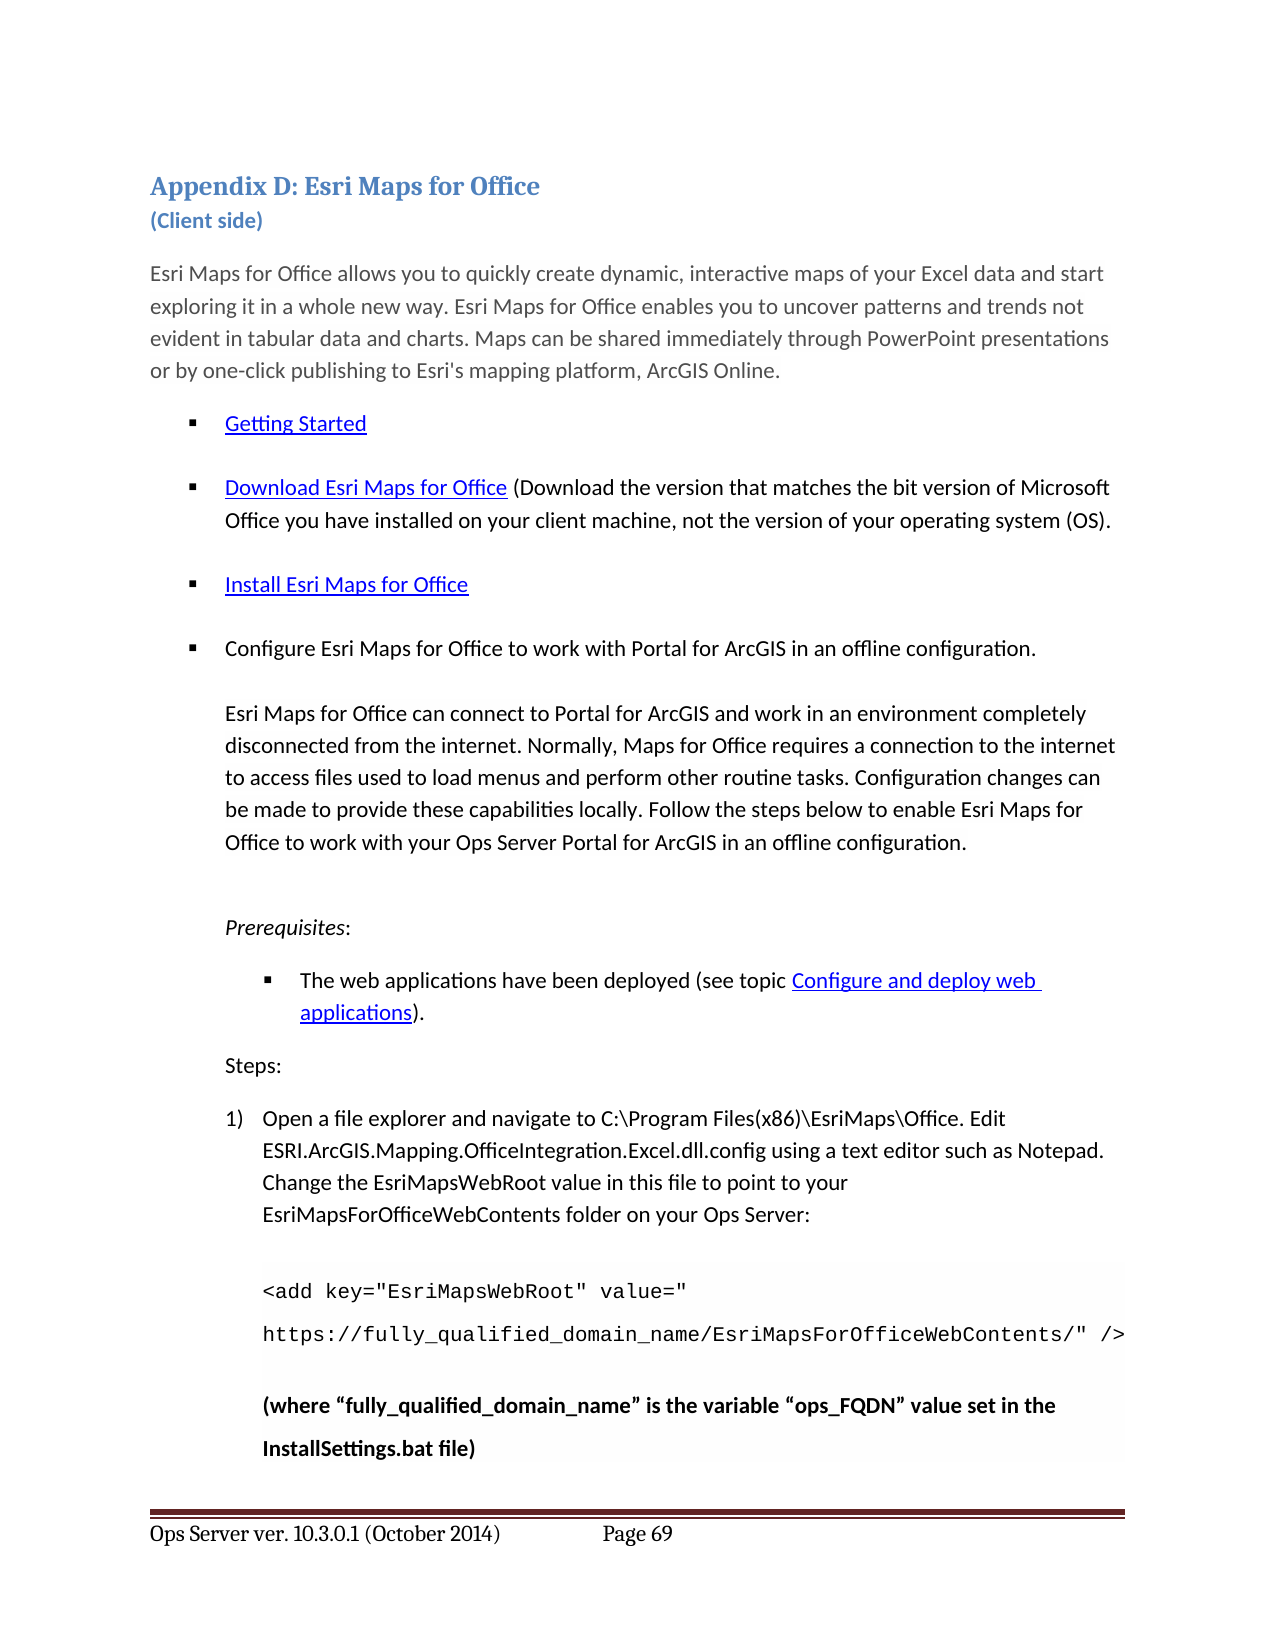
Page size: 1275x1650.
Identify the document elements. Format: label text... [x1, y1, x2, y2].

list Configure Esri Maps for Office to work with Portal for ArcGIS in an offline configuration. [187, 634, 1125, 662]
text (Client side) [150, 207, 1125, 234]
text (where “fully_qualified_domain_name” is the variable “ops_FQDN” value set in the InstallSettings.bat file) [262, 1377, 1125, 1462]
list The web applications have been deployed (see topic Configure and deploy web applications). [262, 966, 1125, 1026]
text <add key="EsriMapsWebRoot" value=" https://fully_qualified_domain_name/EsriMapsForOfficeWebContents/" /> [262, 1262, 1125, 1348]
list Esri Maps for Office can connect to Portal for ArcGIS and work in an environment completely disconnected from the internet. Normally, Maps for Office requires a connection to the internet to access files used to load menus and perform other routine tasks. Configuration changes can be made to provide these capabilities locally. Follow the steps below to enable Esri Maps for Office to work with your Ops Server Portal for ArcGIS in an offline configuration. [225, 699, 1125, 856]
text Prerequisites: [225, 913, 1125, 941]
text Steps: [225, 1051, 1125, 1079]
list Open a file explorer and navigate to C:\Program Files(x86)\EsriMaps\Office. Edit ESRI.ArcGIS.Mapping.OfficeIntegration.Excel.dll.config using a text editor such as Notepad. Change the EsriMapsWebRoot value in this file to point to your EsriMapsForOfficeWebContents folder on your Ops Server: [225, 1104, 1125, 1229]
text Esri Maps for Office allows you to quickly create dynamic, interactive maps of your Excel data and start exploring it in a whole new way. Esri Maps for Office enables you to uncover patterns and trends not evident in tabular data and charts. Maps can be shared immediately through PowerPoint presentations or by one-click publishing to Esri's mapping platform, ArcGIS Online. [150, 259, 1125, 384]
list Install Esri Maps for Office [187, 570, 1125, 598]
list Getting Started [187, 409, 1125, 437]
subtitle Appendix D: Esri Maps for Office [150, 171, 1125, 202]
list Download Esri Maps for Office (Download the version that matches the bit version of Microsoft Office you have installed on your client machine, not the version of your operating system (OS). [187, 473, 1125, 534]
